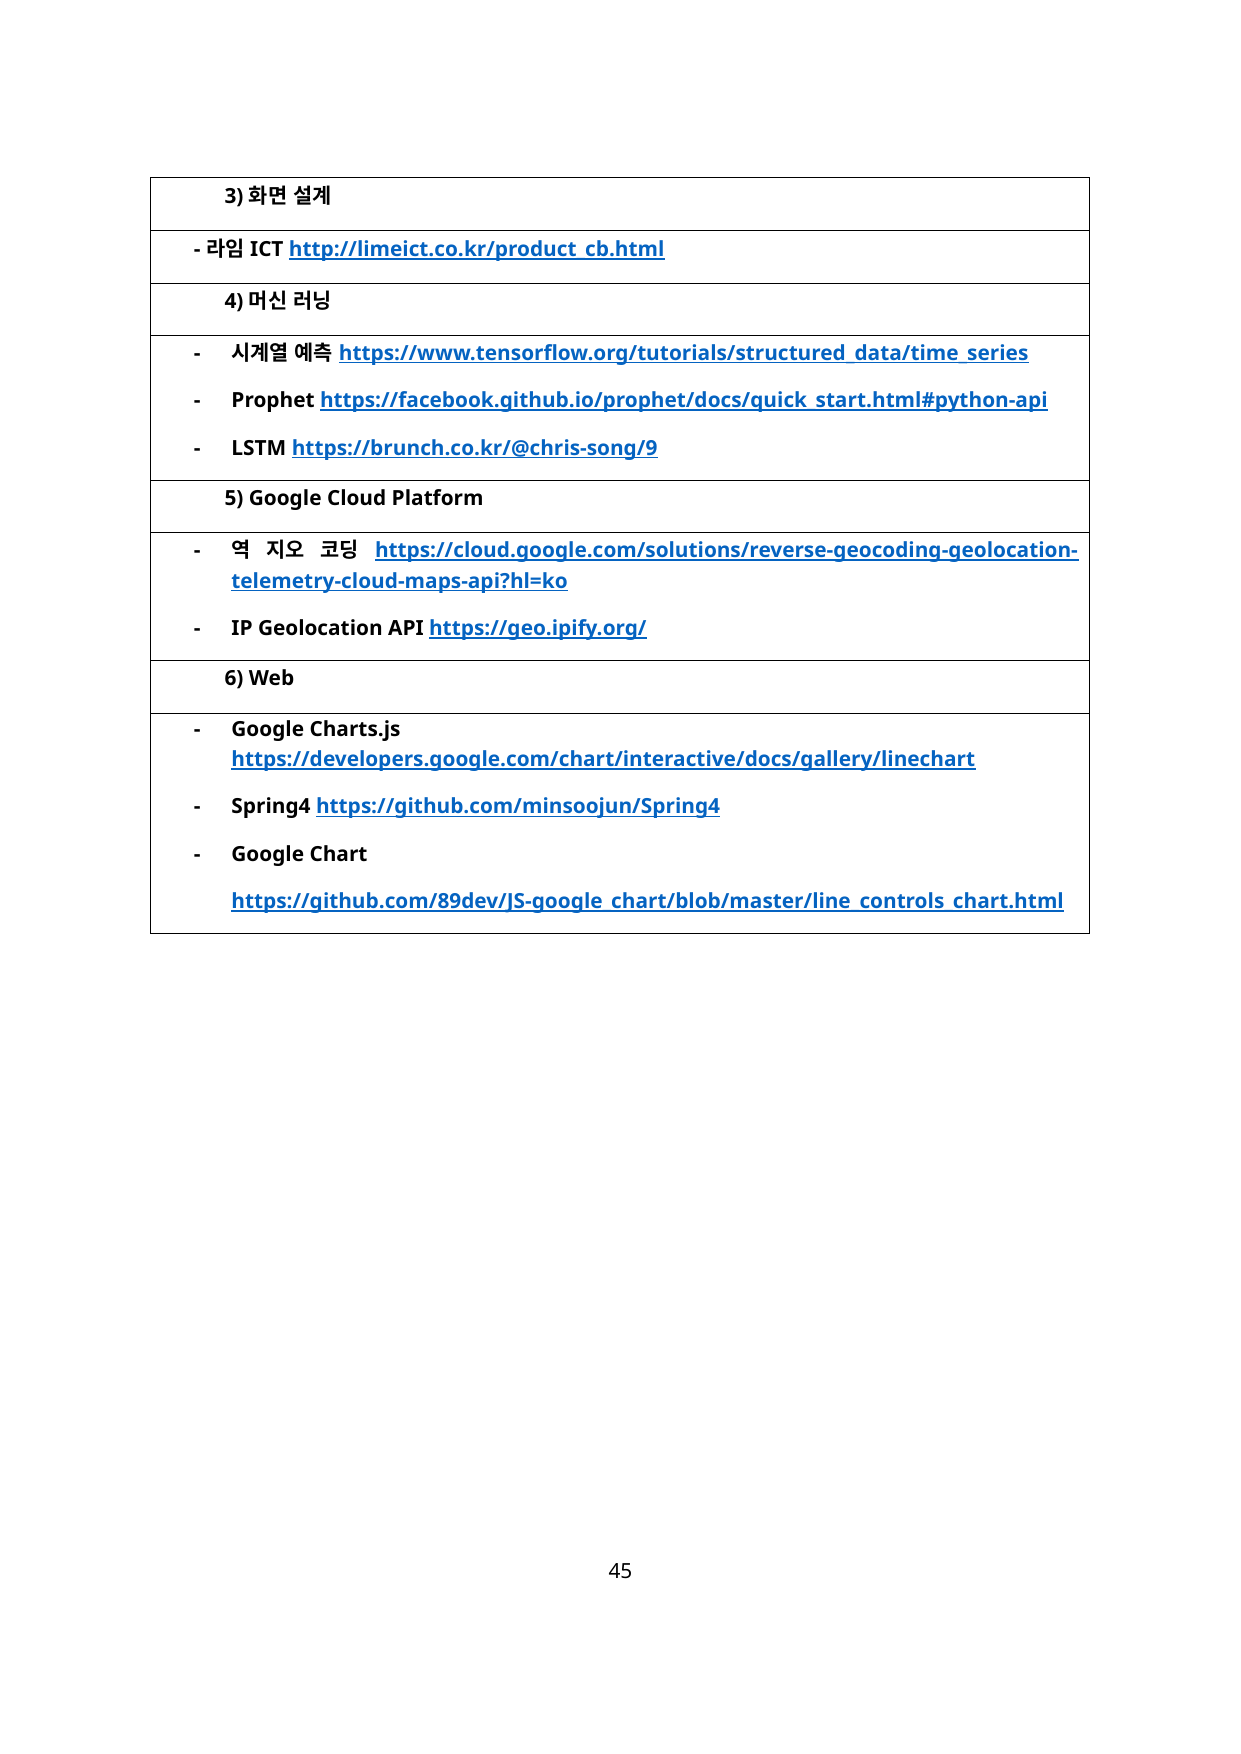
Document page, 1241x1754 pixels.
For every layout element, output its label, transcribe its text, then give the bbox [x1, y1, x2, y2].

table_cell 6) Web [151, 661, 1089, 713]
table_cell 4) 머신 러닝 [151, 284, 1089, 335]
table_cell 시계열 예측 https://www.tensorflow.org/tutorials/structured_data/time_series Prophet https://facebook.github.io/prophet/docs/quick_start.html#python-api LSTM https://brunch.co.kr/@chris-song/9 [151, 336, 1089, 480]
table_cell 역 지오 코딩 https://cloud.google.com/solutions/reverse-geocoding-geolocation-telemetry-cloud-maps-api?hl=ko IP Geolocation API https://geo.ipify.org/ [151, 533, 1089, 660]
table_cell - 라임 ICT http://limeict.co.kr/product_cb.html [151, 231, 1089, 282]
table_cell 3) 화면 설계 [151, 178, 1089, 230]
table_cell 5) Google Cloud Platform [151, 481, 1089, 532]
table_cell Google Charts.js https://developers.google.com/chart/interactive/docs/gallery/linechart Spring4 https://github.com/minsoojun/Spring4 Google Chart https://github.com/89dev/JS-google_chart/blob/master/line_controls_chart.html [151, 714, 1089, 933]
